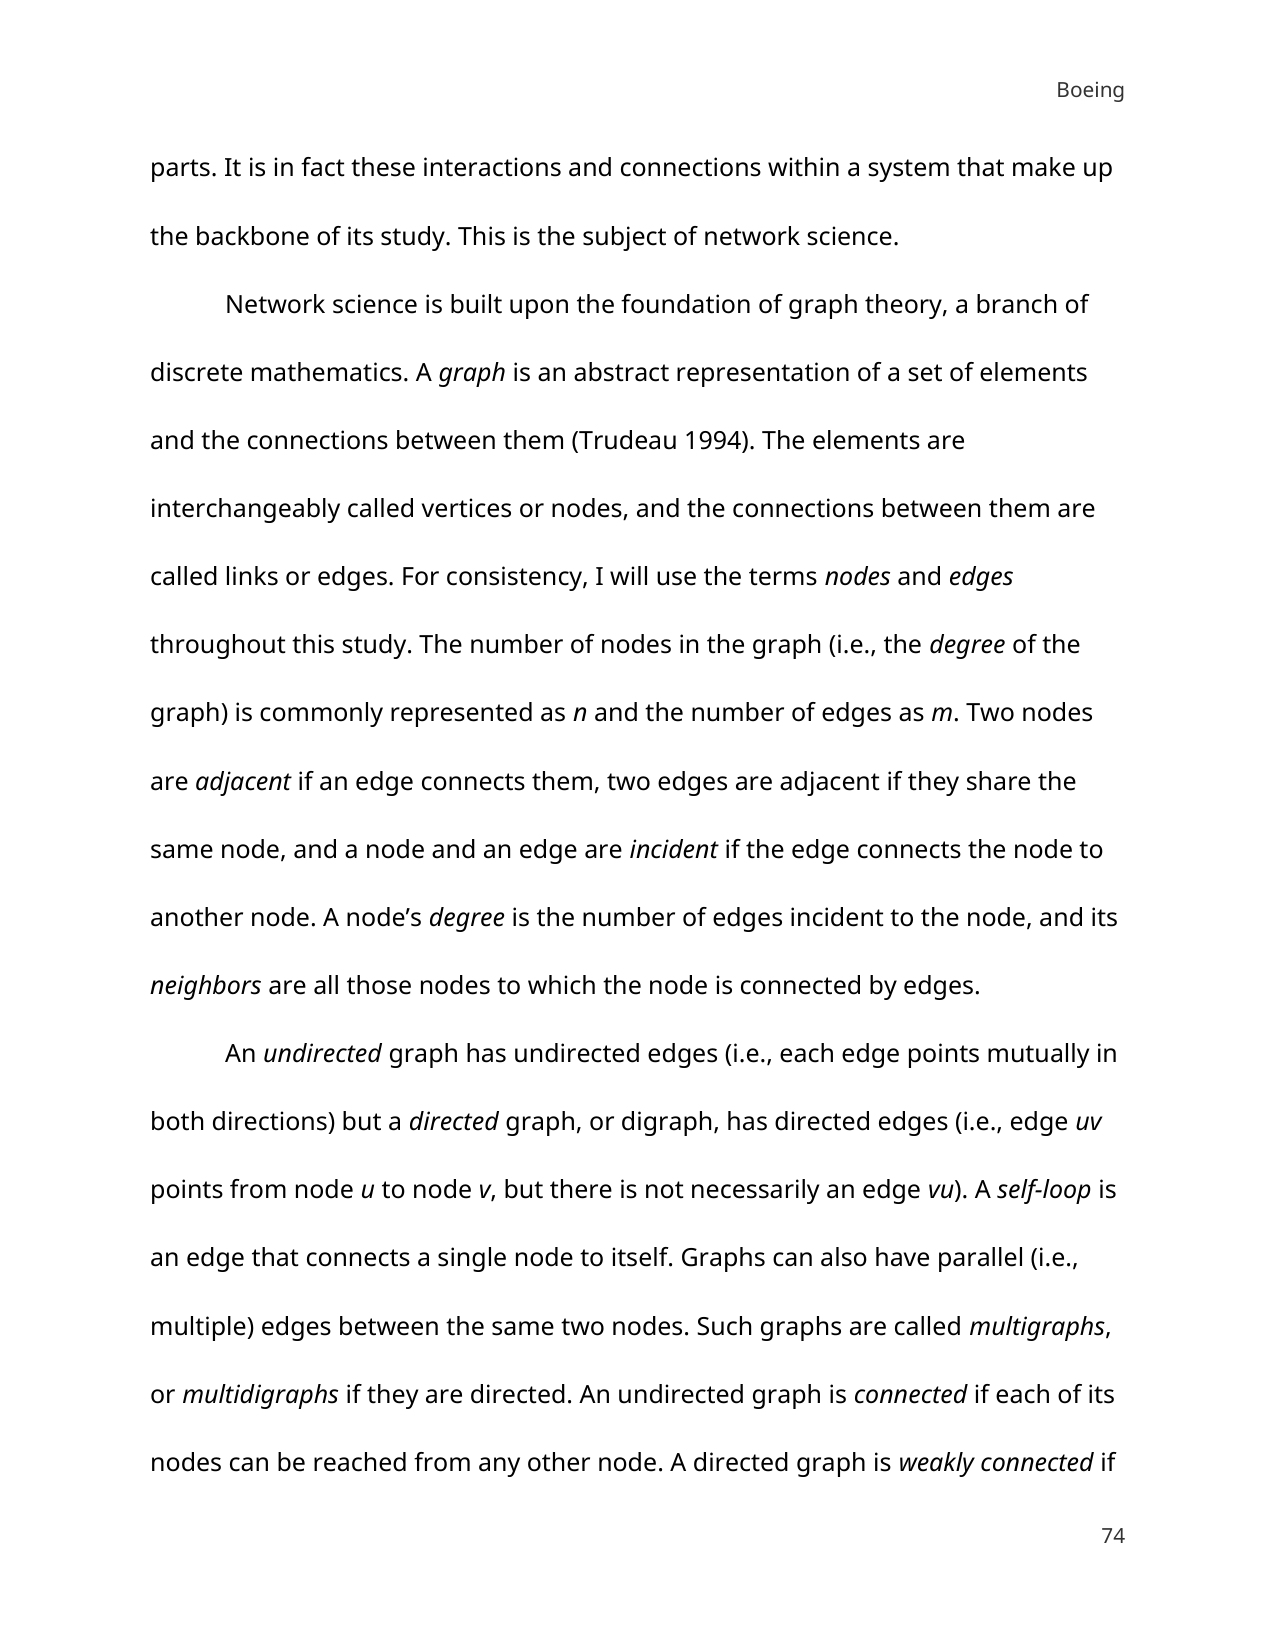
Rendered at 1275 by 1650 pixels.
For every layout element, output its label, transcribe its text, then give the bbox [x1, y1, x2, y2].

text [150, 150, 1125, 252]
text Network science is built upon the foundation of graph theory, a branch of discrete mathematics. A graph is an abstract representation of a set of elements and the connections between them (Trudeau 1994). The elements are interchangeably called vertices or nodes, and the connections between them are called links or edges. For consistency, I will use the terms nodes and edges throughout this study. The number of nodes in the graph (i.e., the degree of the graph) is commonly represented as n and the number of edges as m. Two nodes are adjacent if an edge connects them, two edges are adjacent if they share the same node, and a node and an edge are incident if the edge connects the node to another node. A node’s degree is the number of edges incident to the node, and its neighbors are all those nodes to which the node is connected by edges. [150, 286, 1125, 1002]
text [150, 1036, 1125, 1478]
